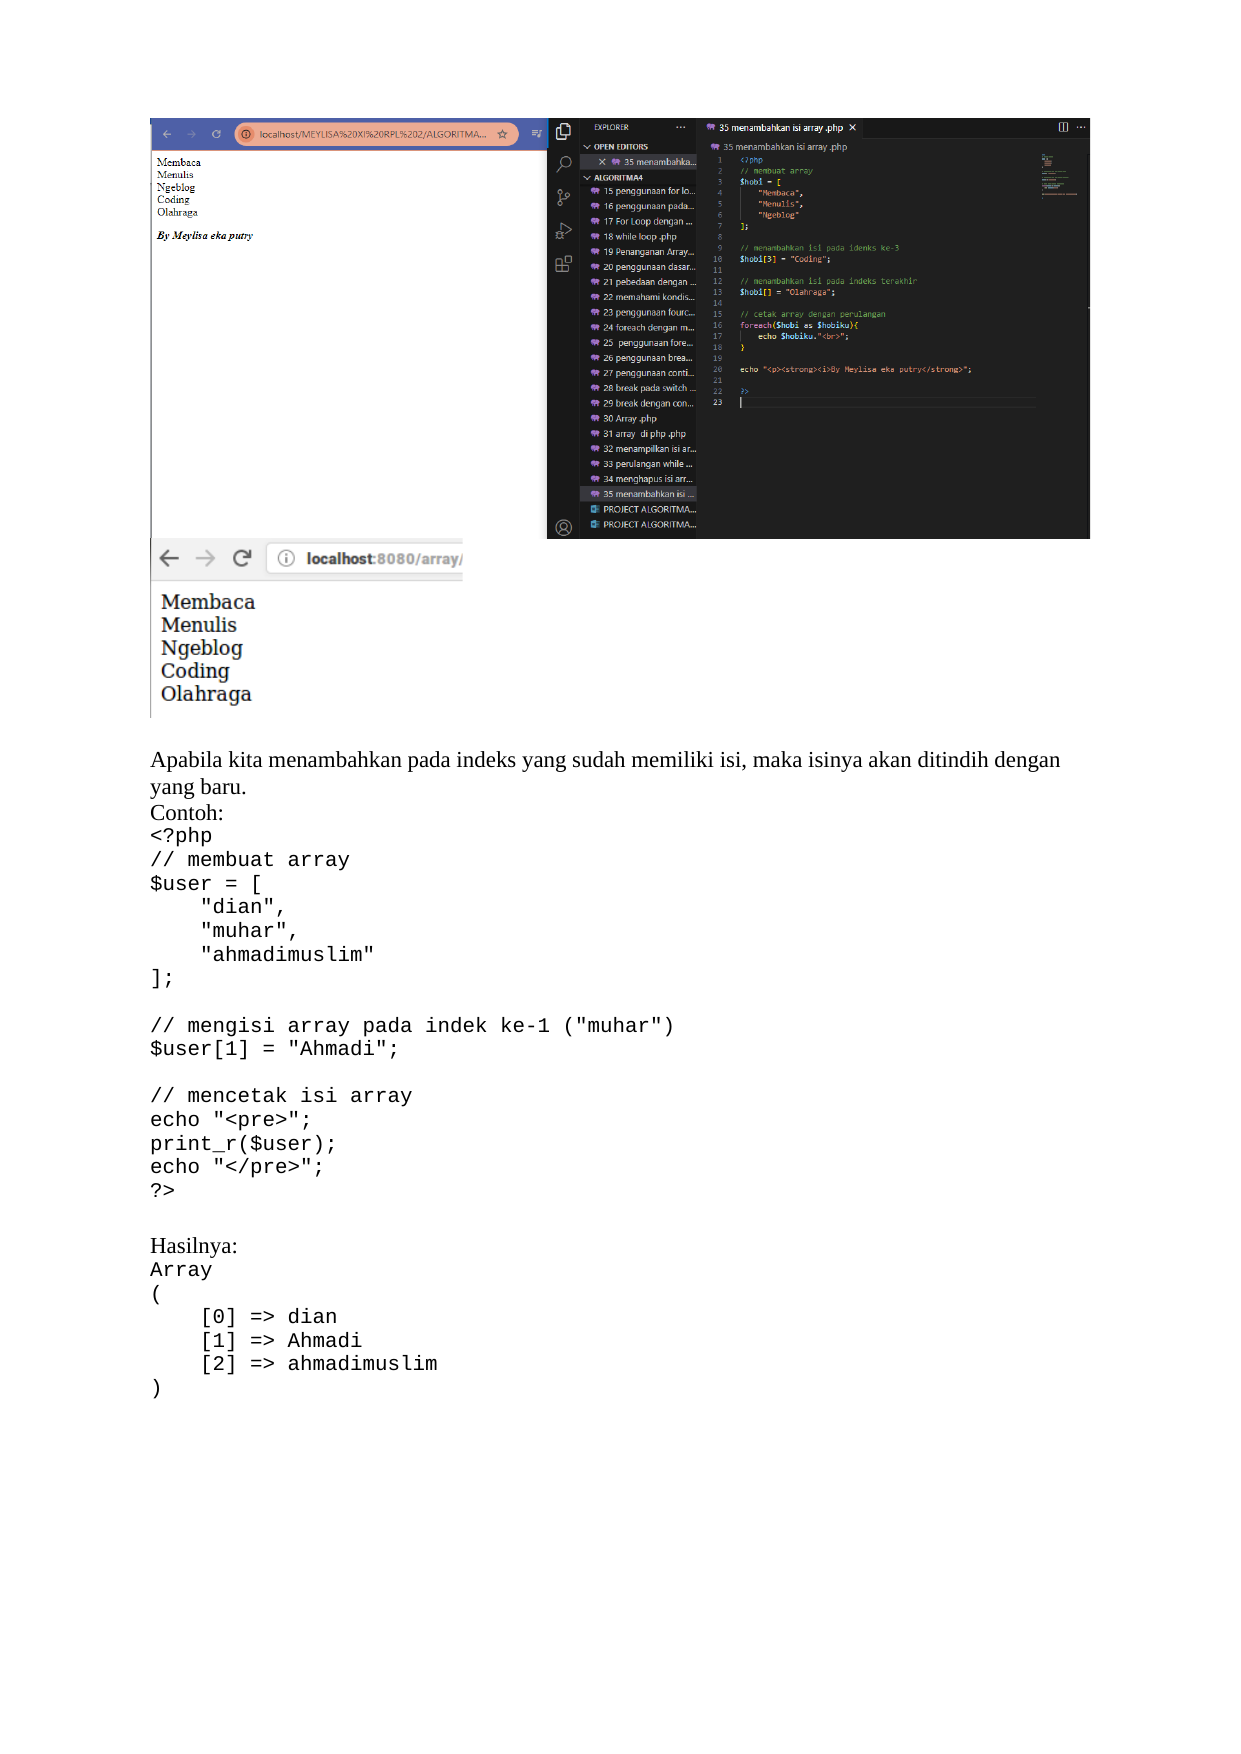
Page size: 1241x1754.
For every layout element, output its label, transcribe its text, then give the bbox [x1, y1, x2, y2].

text [0] => dian [150, 1306, 1090, 1330]
text $user[1] = "Ahmadi"; [150, 1038, 1090, 1062]
text <?php [150, 825, 1090, 849]
text "ahmadimuslim" [150, 944, 1090, 967]
text "dian", [150, 896, 1090, 920]
text Array [150, 1259, 1090, 1282]
text Hasilnya: [150, 1232, 1090, 1259]
text echo "<pre>"; [150, 1109, 1090, 1133]
text ( [150, 1282, 1090, 1306]
text [2] => ahmadimuslim [150, 1353, 1090, 1377]
text Apabila kita menambahkan pada indeks yang sudah memiliki isi, maka isinya akan ditindih dengan yang baru. [150, 746, 1090, 799]
text ]; [150, 967, 1090, 991]
text ) [150, 1377, 1090, 1401]
text // mencetak isi array [150, 1086, 1090, 1109]
text // membuat array [150, 849, 1090, 873]
text ?> [150, 1180, 1090, 1204]
text "muhar", [150, 920, 1090, 944]
picture [150, 118, 1091, 718]
text echo "</pre>"; [150, 1156, 1090, 1180]
text print_r($user); [150, 1133, 1090, 1156]
text Contoh: [150, 799, 1090, 825]
text // mengisi array pada indek ke-1 ("muhar") [150, 1014, 1090, 1038]
text $user = [ [150, 873, 1090, 896]
text [1] => Ahmadi [150, 1330, 1090, 1353]
